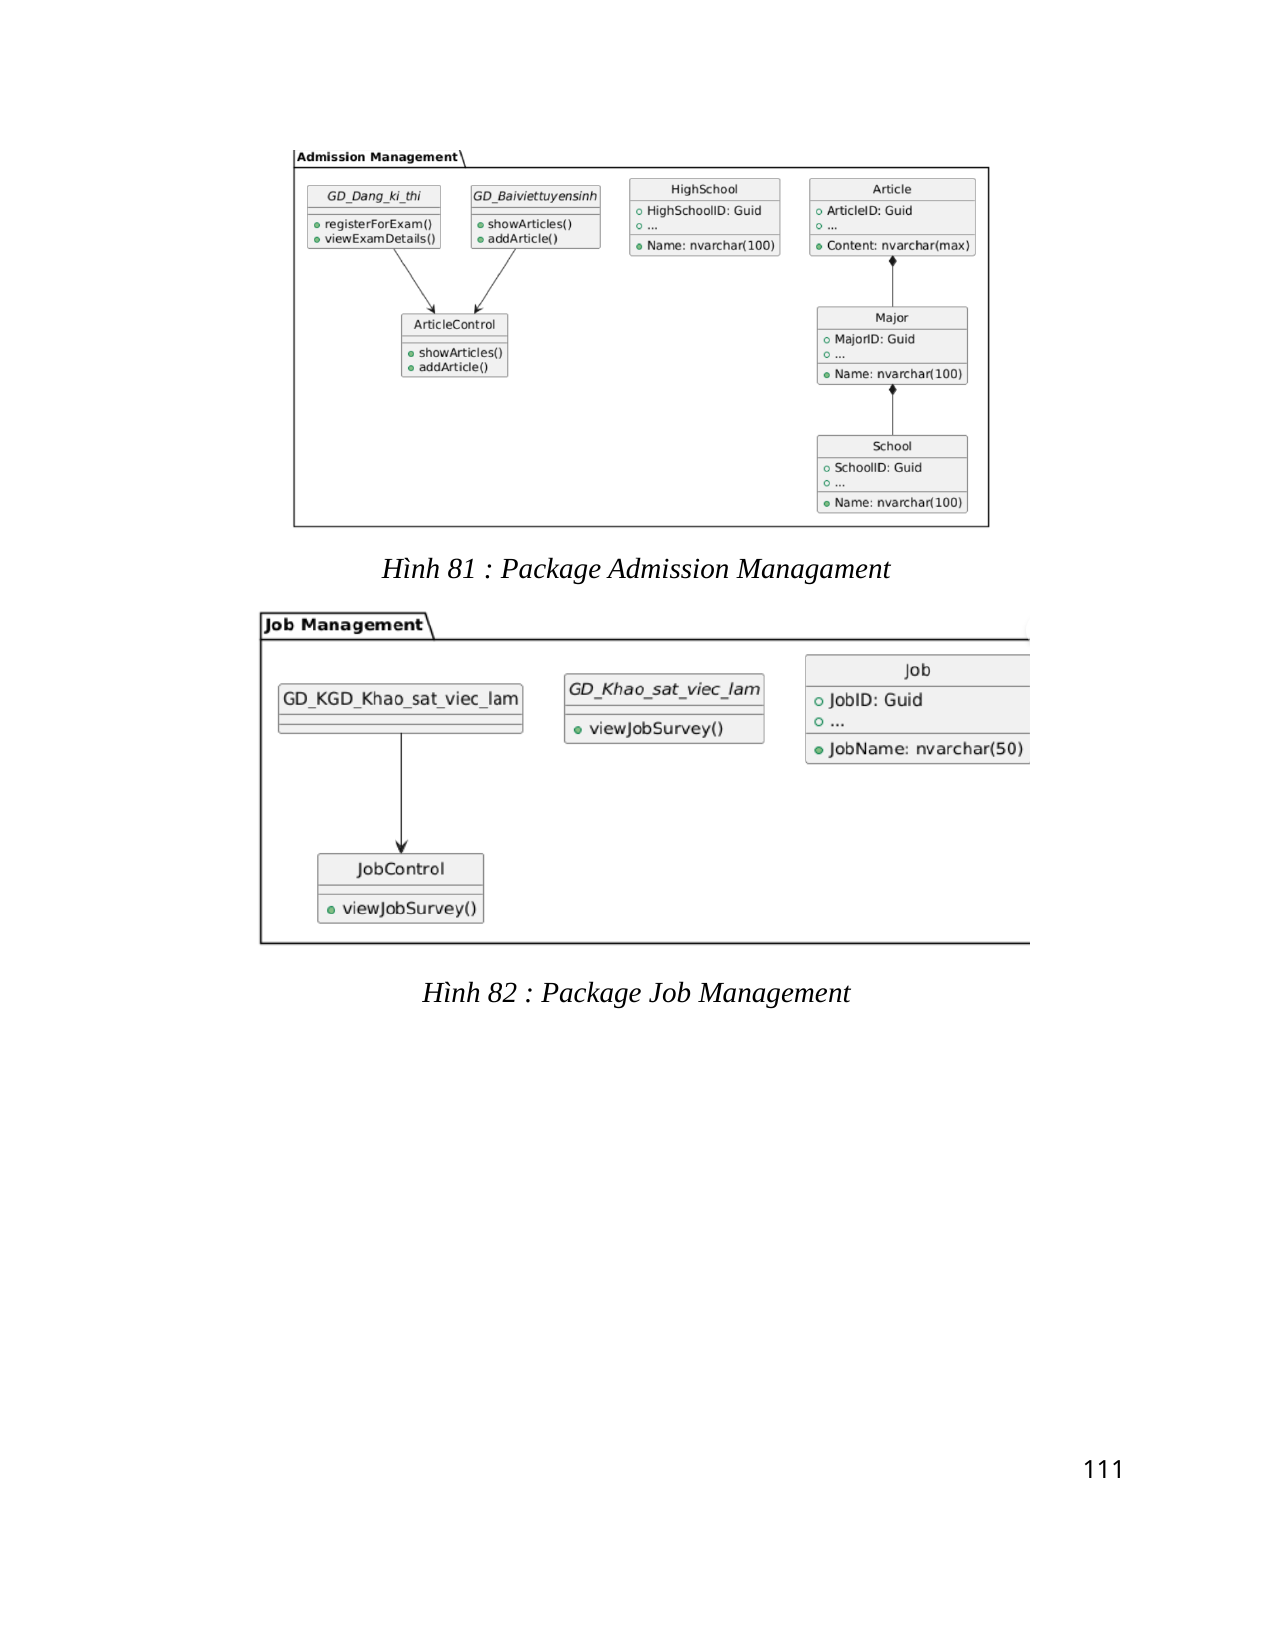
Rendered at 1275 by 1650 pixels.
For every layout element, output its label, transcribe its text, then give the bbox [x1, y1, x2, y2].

text Hình 81 : Package Admission Managament [150, 551, 1125, 584]
picture [291, 150, 992, 530]
text Hình 82 : Package Job Management [150, 975, 1125, 1009]
picture [252, 605, 1030, 955]
